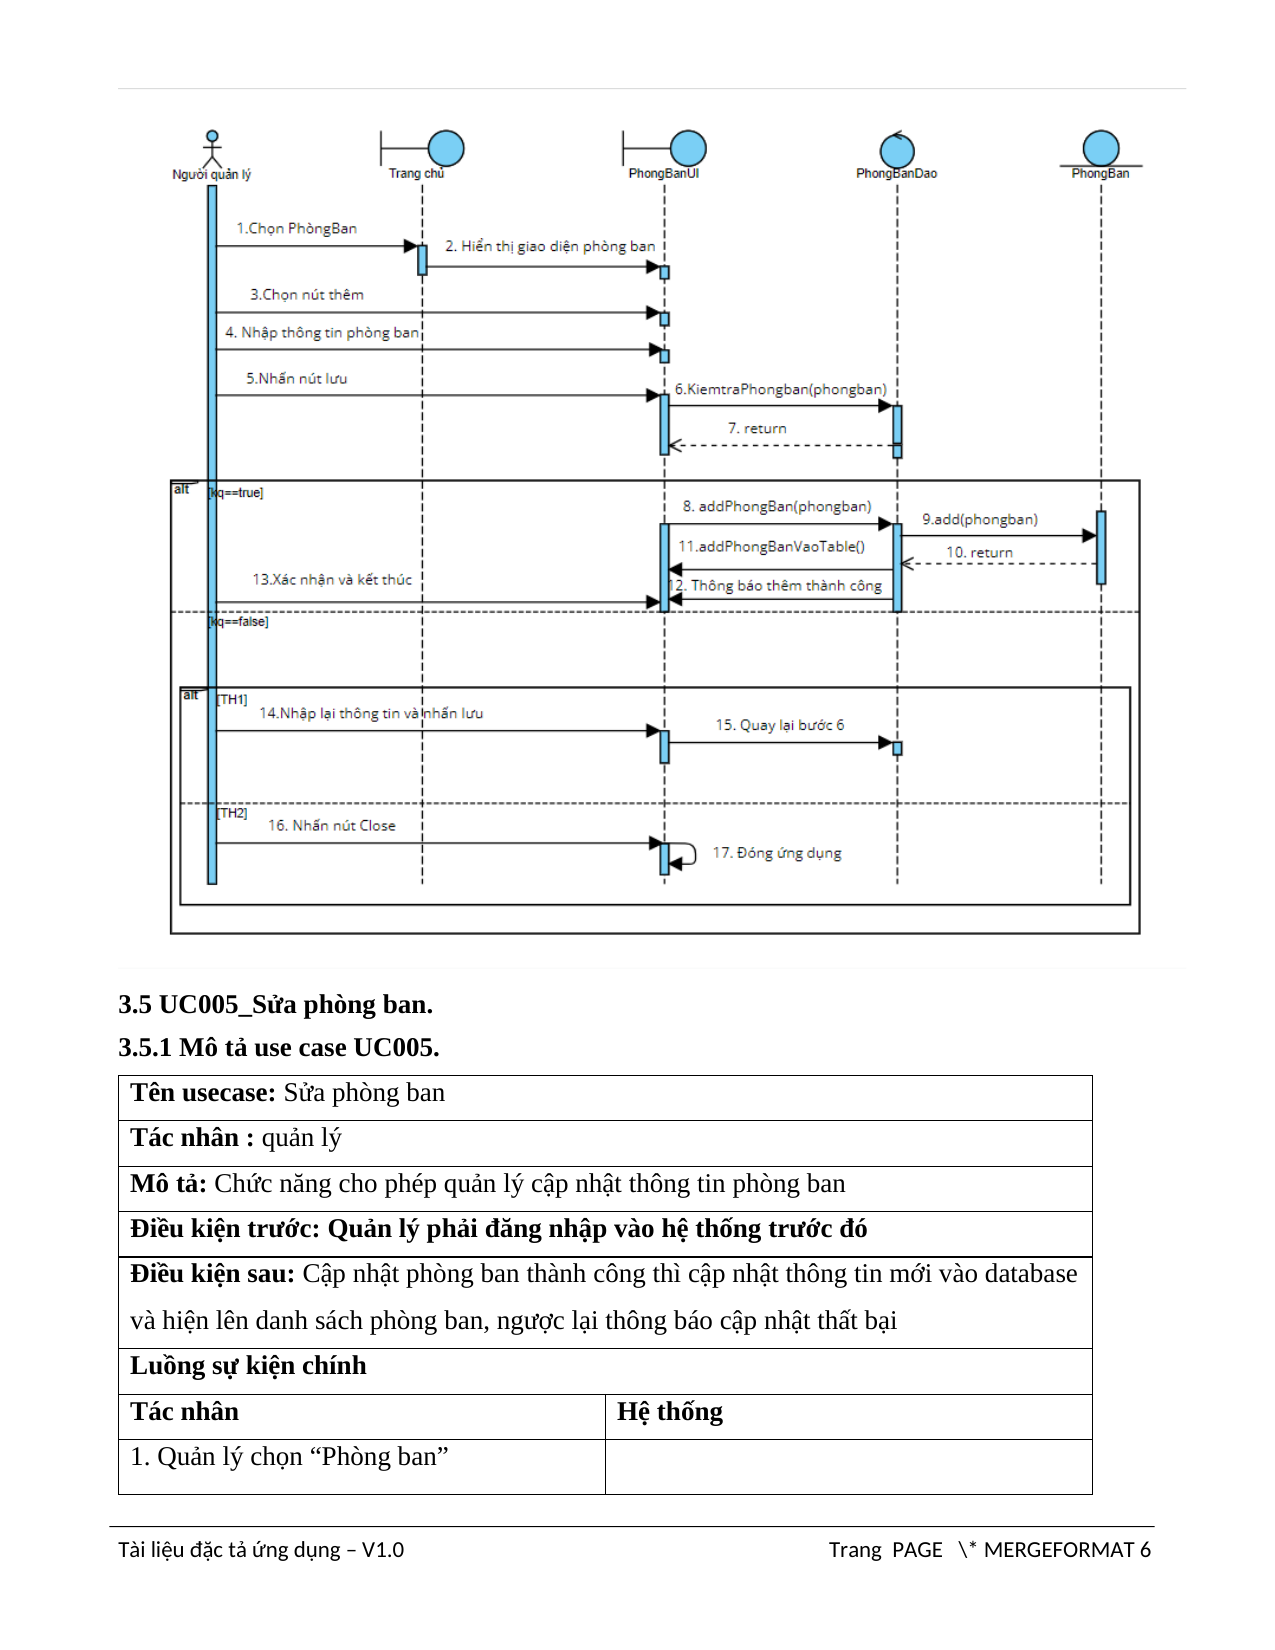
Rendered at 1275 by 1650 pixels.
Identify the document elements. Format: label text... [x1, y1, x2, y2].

subtitle 3.5.1 Mô tả use case UC005. [118, 1031, 1186, 1063]
table_cell Mô tả: Chức năng cho phép quản lý cập nhật thông tin phòng ban [119, 1167, 1092, 1211]
table_cell Luồng sự kiện chính [119, 1349, 1092, 1394]
table_cell Điều kiện trước: Quản lý phải đăng nhập vào hệ thống trước đó [119, 1212, 1092, 1256]
subtitle 3.5 UC005_Sửa phòng ban. [118, 988, 1186, 1019]
table_cell Tác nhân : quản lý [119, 1121, 1092, 1166]
table_cell Tác nhân [119, 1395, 605, 1439]
table_header Tên usecase: Sửa phòng ban [119, 1076, 1092, 1120]
table_cell Điều kiện sau: Cập nhật phòng ban thành công thì cập nhật thông tin mới vào database và hiện lên danh sách phòng ban, ngược lại thông báo cập nhật thất bại [119, 1258, 1092, 1348]
picture [118, 88, 1187, 969]
table_cell Hệ thống [606, 1395, 1092, 1439]
table_cell 1. Quản lý chọn “Phòng ban” [119, 1440, 605, 1494]
table_cell [606, 1440, 1092, 1494]
